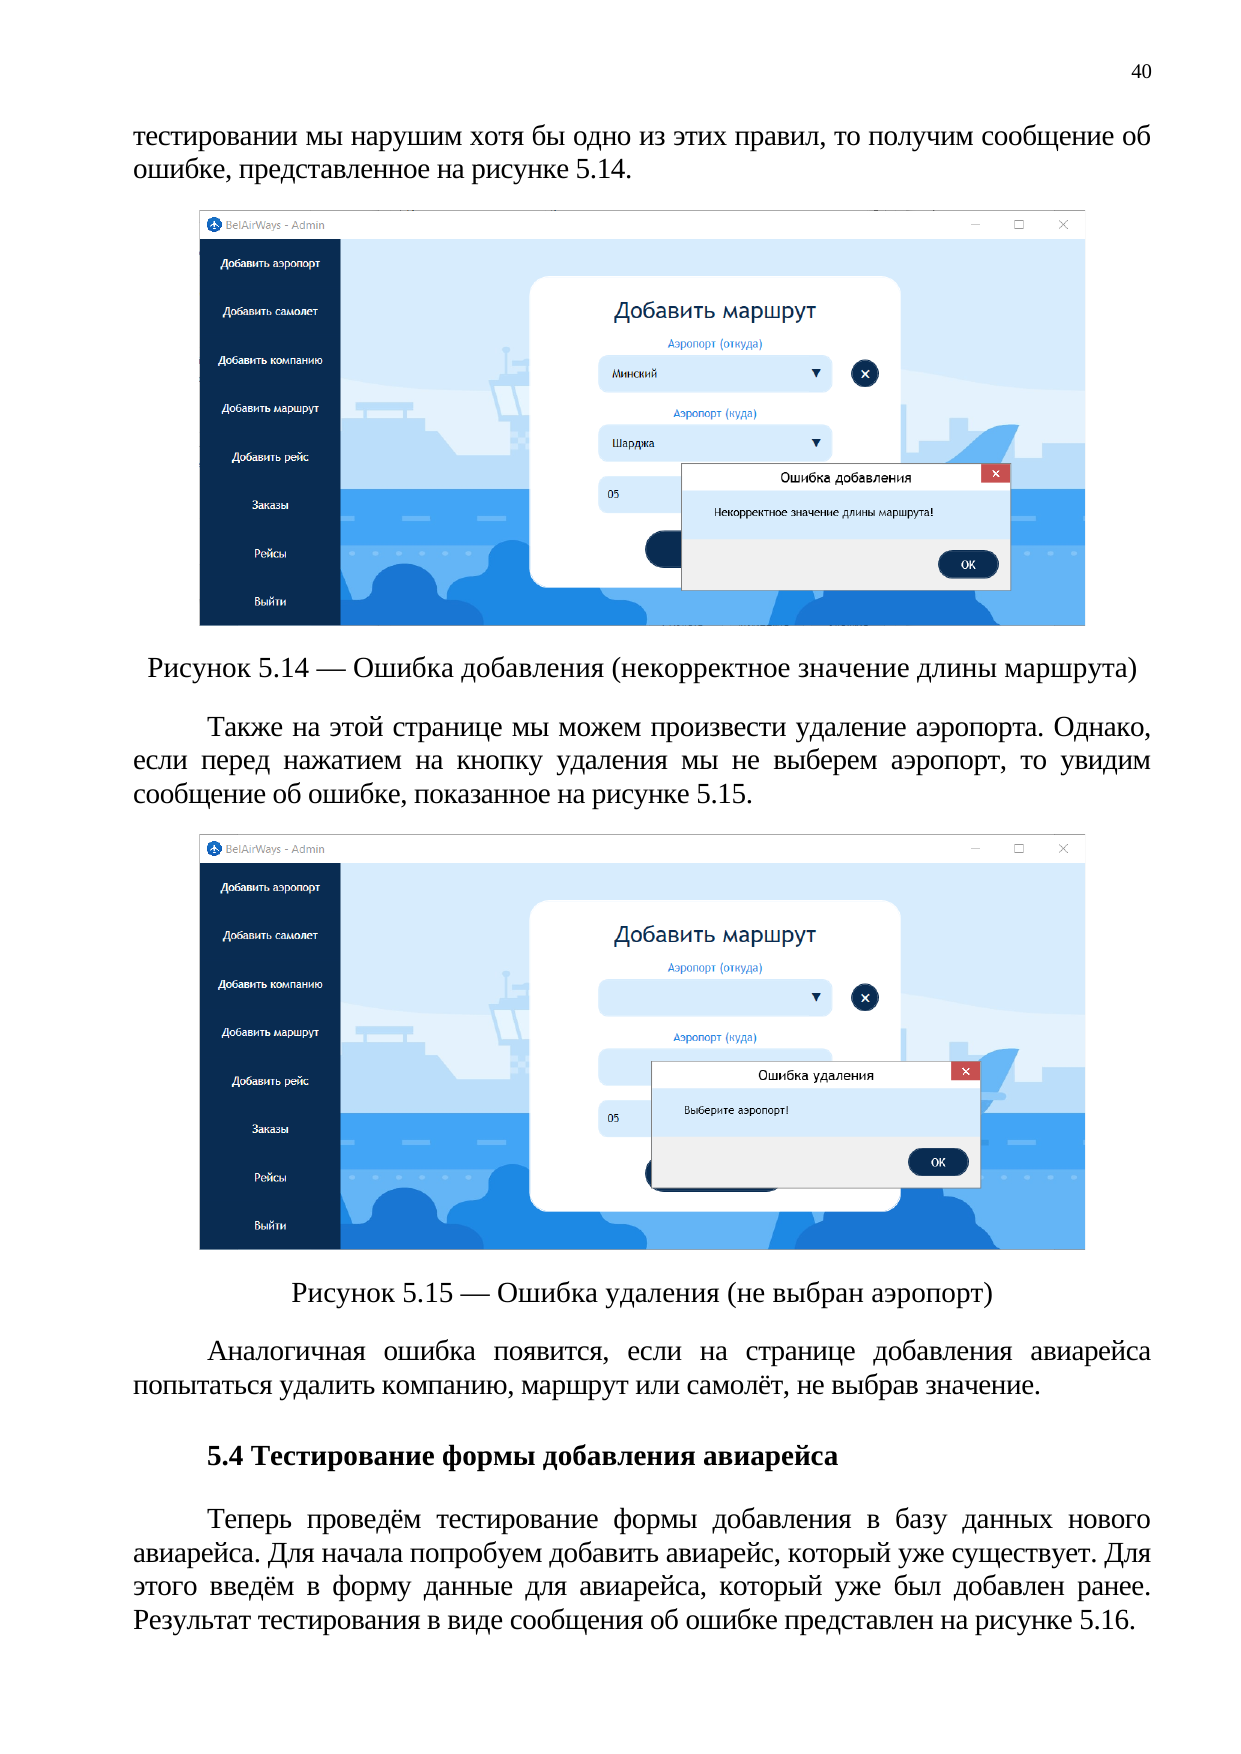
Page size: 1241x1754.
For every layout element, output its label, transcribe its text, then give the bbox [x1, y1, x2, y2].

text 5.4 Тестирование формы добавления авиарейса [133, 1438, 1152, 1471]
text Рисунок 5.14 — Ошибка добавления (некорректное значение длины маршрута) [133, 650, 1152, 684]
text Теперь проведём тестирование формы добавления в базу данных нового авиарейса. Для начала попробуем добавить авиарейс, который уже существует. Для этого введём в форму данные для авиарейса, который уже был добавлен ранее. Результат тестирования в виде сообщения об ошибке представлен на рисунке 5.16. [133, 1501, 1152, 1636]
picture [199, 834, 1086, 1250]
picture [199, 210, 1086, 626]
text Также на этой странице мы можем произвести удаление аэропорта. Однако, если перед нажатием на кнопку удаления мы не выберем аэропорт, то увидим сообщение об ошибке, показанное на рисунке 5.15. [133, 709, 1152, 809]
text Рисунок 5.15 — Ошибка удаления (не выбран аэропорт) [133, 1275, 1152, 1308]
text Аналогичная ошибка появится, если на странице добавления авиарейса попытаться удалить компанию, маршрут или самолёт, не выбрав значение. [133, 1333, 1152, 1400]
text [133, 118, 1152, 185]
